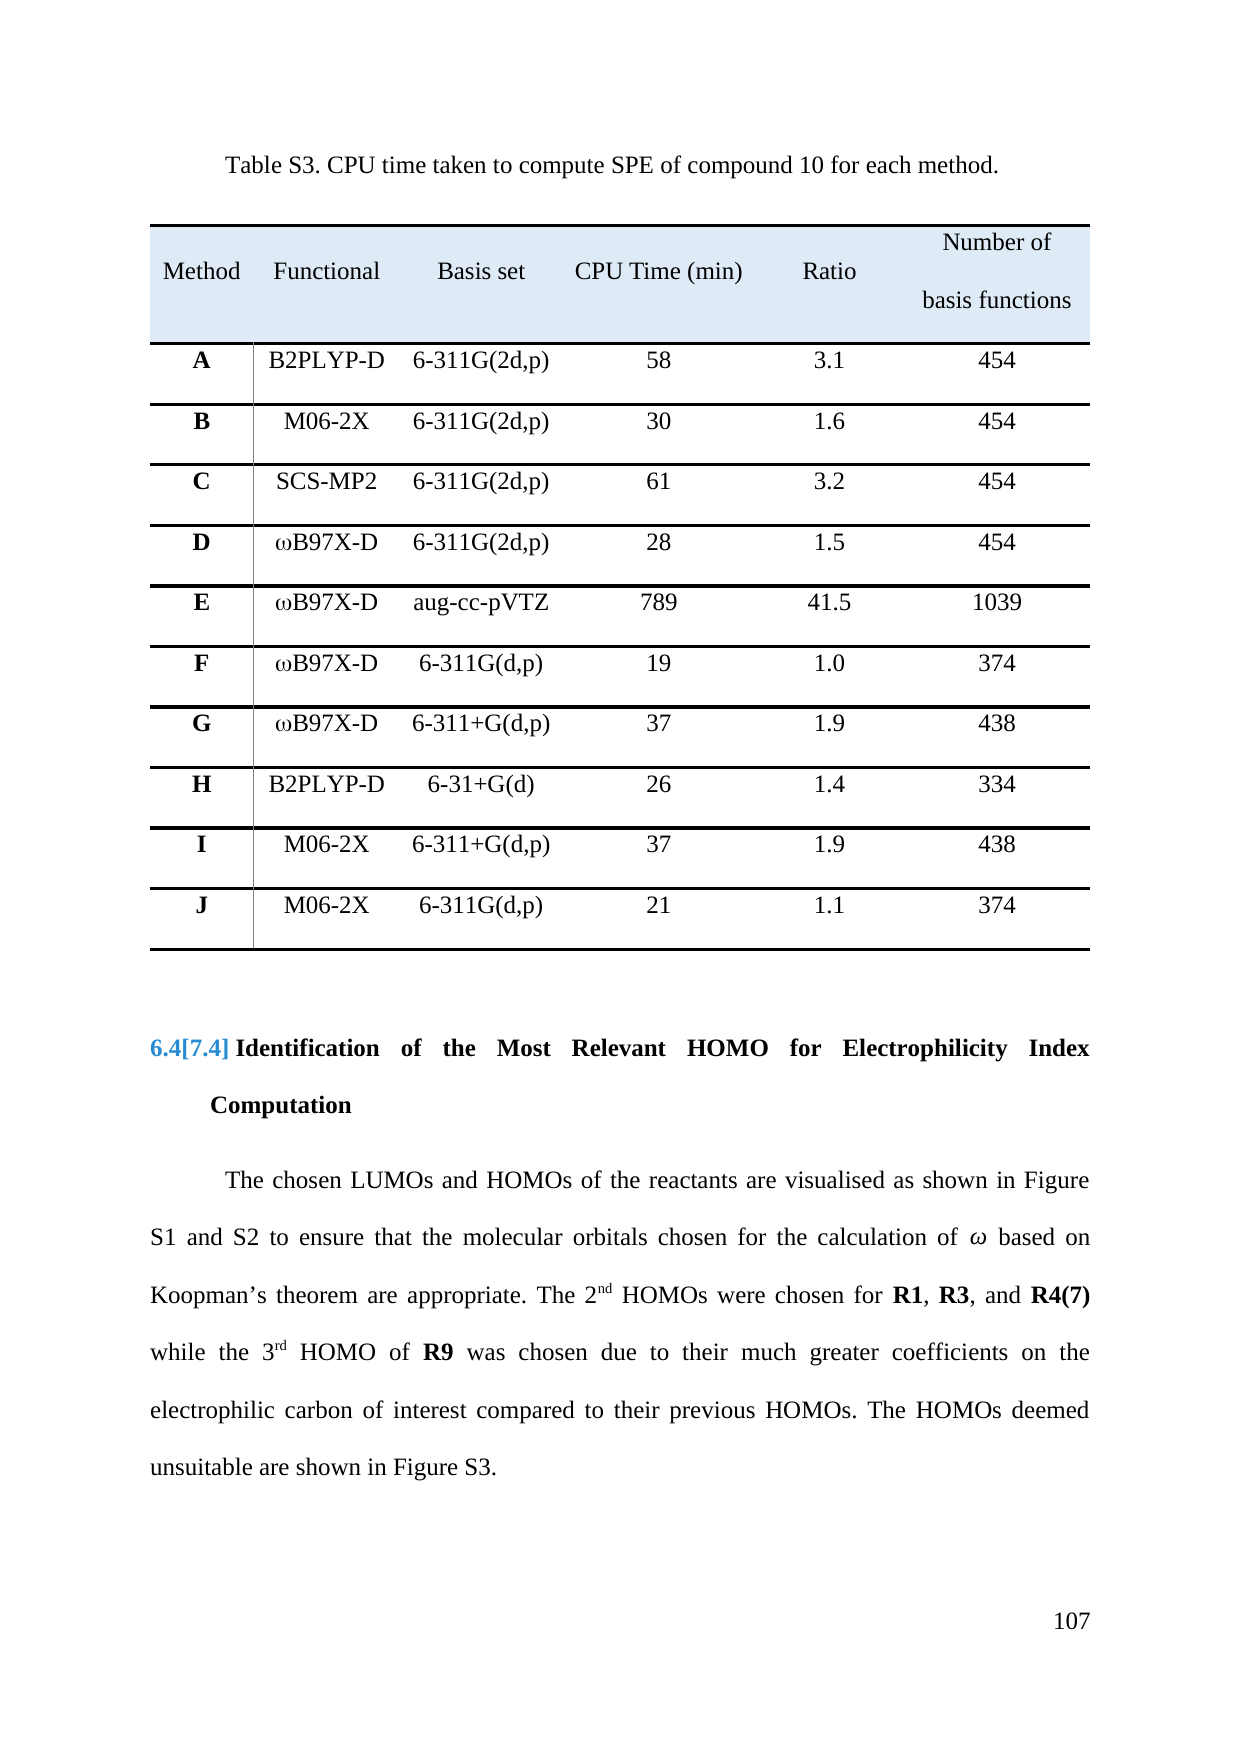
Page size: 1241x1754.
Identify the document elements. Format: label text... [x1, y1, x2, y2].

table_cell J [150, 890, 253, 947]
table_cell 374 [903, 890, 1090, 947]
subtitle Identification of the Most Relevant HOMO for Electrophilicity Index Computation [150, 1033, 1090, 1119]
table_cell 334 [903, 769, 1090, 826]
table_cell H [150, 769, 253, 826]
table_cell B2PLYP-D [254, 769, 400, 826]
table_cell 37 [562, 830, 755, 887]
table_cell 6-311G(2d,p) [400, 345, 562, 403]
table_cell 454 [903, 527, 1090, 584]
table_cell 789 [562, 588, 755, 645]
table_cell 454 [903, 466, 1090, 524]
table_cell 30 [562, 406, 755, 463]
text Table S3. CPU time taken to compute SPE of compound 10 for each method. [150, 150, 1090, 179]
table_cell B97X-D [254, 527, 400, 584]
table_cell 1.9 [755, 830, 903, 887]
table_header Ratio [755, 227, 903, 342]
table_cell 1.6 [755, 406, 903, 463]
table_cell 6-311G(2d,p) [400, 466, 562, 524]
table_cell M06-2X [254, 406, 400, 463]
table_cell M06-2X [254, 830, 400, 887]
table_cell 37 [562, 709, 755, 766]
table_cell 1039 [903, 588, 1090, 645]
table_cell 454 [903, 406, 1090, 463]
table_cell 6-311G(2d,p) [400, 527, 562, 584]
table_cell 438 [903, 830, 1090, 887]
table_cell 41.5 [755, 588, 903, 645]
table_cell M06-2X [254, 890, 400, 947]
table_cell 1.5 [755, 527, 903, 584]
table_cell F [150, 648, 253, 705]
table_header Method [150, 227, 253, 342]
table_cell 21 [562, 890, 755, 947]
table_cell 454 [903, 345, 1090, 403]
table_cell aug-cc-pVTZ [400, 588, 562, 645]
table_cell B97X-D [254, 648, 400, 705]
table_cell 3.2 [755, 466, 903, 524]
table_cell 19 [562, 648, 755, 705]
table_cell B97X-D [254, 588, 400, 645]
table_cell C [150, 466, 253, 524]
table_cell 1.0 [755, 648, 903, 705]
table_cell 438 [903, 709, 1090, 766]
table_cell 6-311G(d,p) [400, 890, 562, 947]
table_cell 6-31+G(d) [400, 769, 562, 826]
table_cell G [150, 709, 253, 766]
table_cell 6-311+G(d,p) [400, 709, 562, 766]
table_cell 61 [562, 466, 755, 524]
table_header Functional [253, 227, 400, 342]
table_cell A [150, 345, 253, 403]
table_cell 6-311+G(d,p) [400, 830, 562, 887]
table_cell B [150, 406, 253, 463]
table_cell 58 [562, 345, 755, 403]
table_cell B97X-D [254, 709, 400, 766]
table_cell E [150, 588, 253, 645]
table_cell 1.1 [755, 890, 903, 947]
table_cell 28 [562, 527, 755, 584]
table_cell 6-311G(2d,p) [400, 406, 562, 463]
table_cell B2PLYP-D [254, 345, 400, 403]
table_header Basis set [400, 227, 562, 342]
table_cell 26 [562, 769, 755, 826]
table_cell SCS-MP2 [254, 466, 400, 524]
table_cell 1.9 [755, 709, 903, 766]
table_cell 1.4 [755, 769, 903, 826]
table_cell 6-311G(d,p) [400, 648, 562, 705]
table_cell 374 [903, 648, 1090, 705]
table_header Number of basis functions [903, 227, 1090, 342]
table_cell D [150, 527, 253, 584]
table_header CPU Time (min) [562, 227, 755, 342]
table_cell I [150, 830, 253, 887]
table_cell 3.1 [755, 345, 903, 403]
text The chosen LUMOs and HOMOs of the reactants are visualised as shown in Figure S1 and S2 to ensure that the molecular orbitals chosen for the calculation of based on Koopman’s theorem are appropriate. The 2nd HOMOs were chosen for R1, R3, and R4(7) while the 3rd HOMO of R9 was chosen due to their much greater coefficients on the electrophilic carbon of interest compared to their previous HOMOs. The HOMOs deemed unsuitable are shown in Figure S3. [150, 1165, 1090, 1481]
